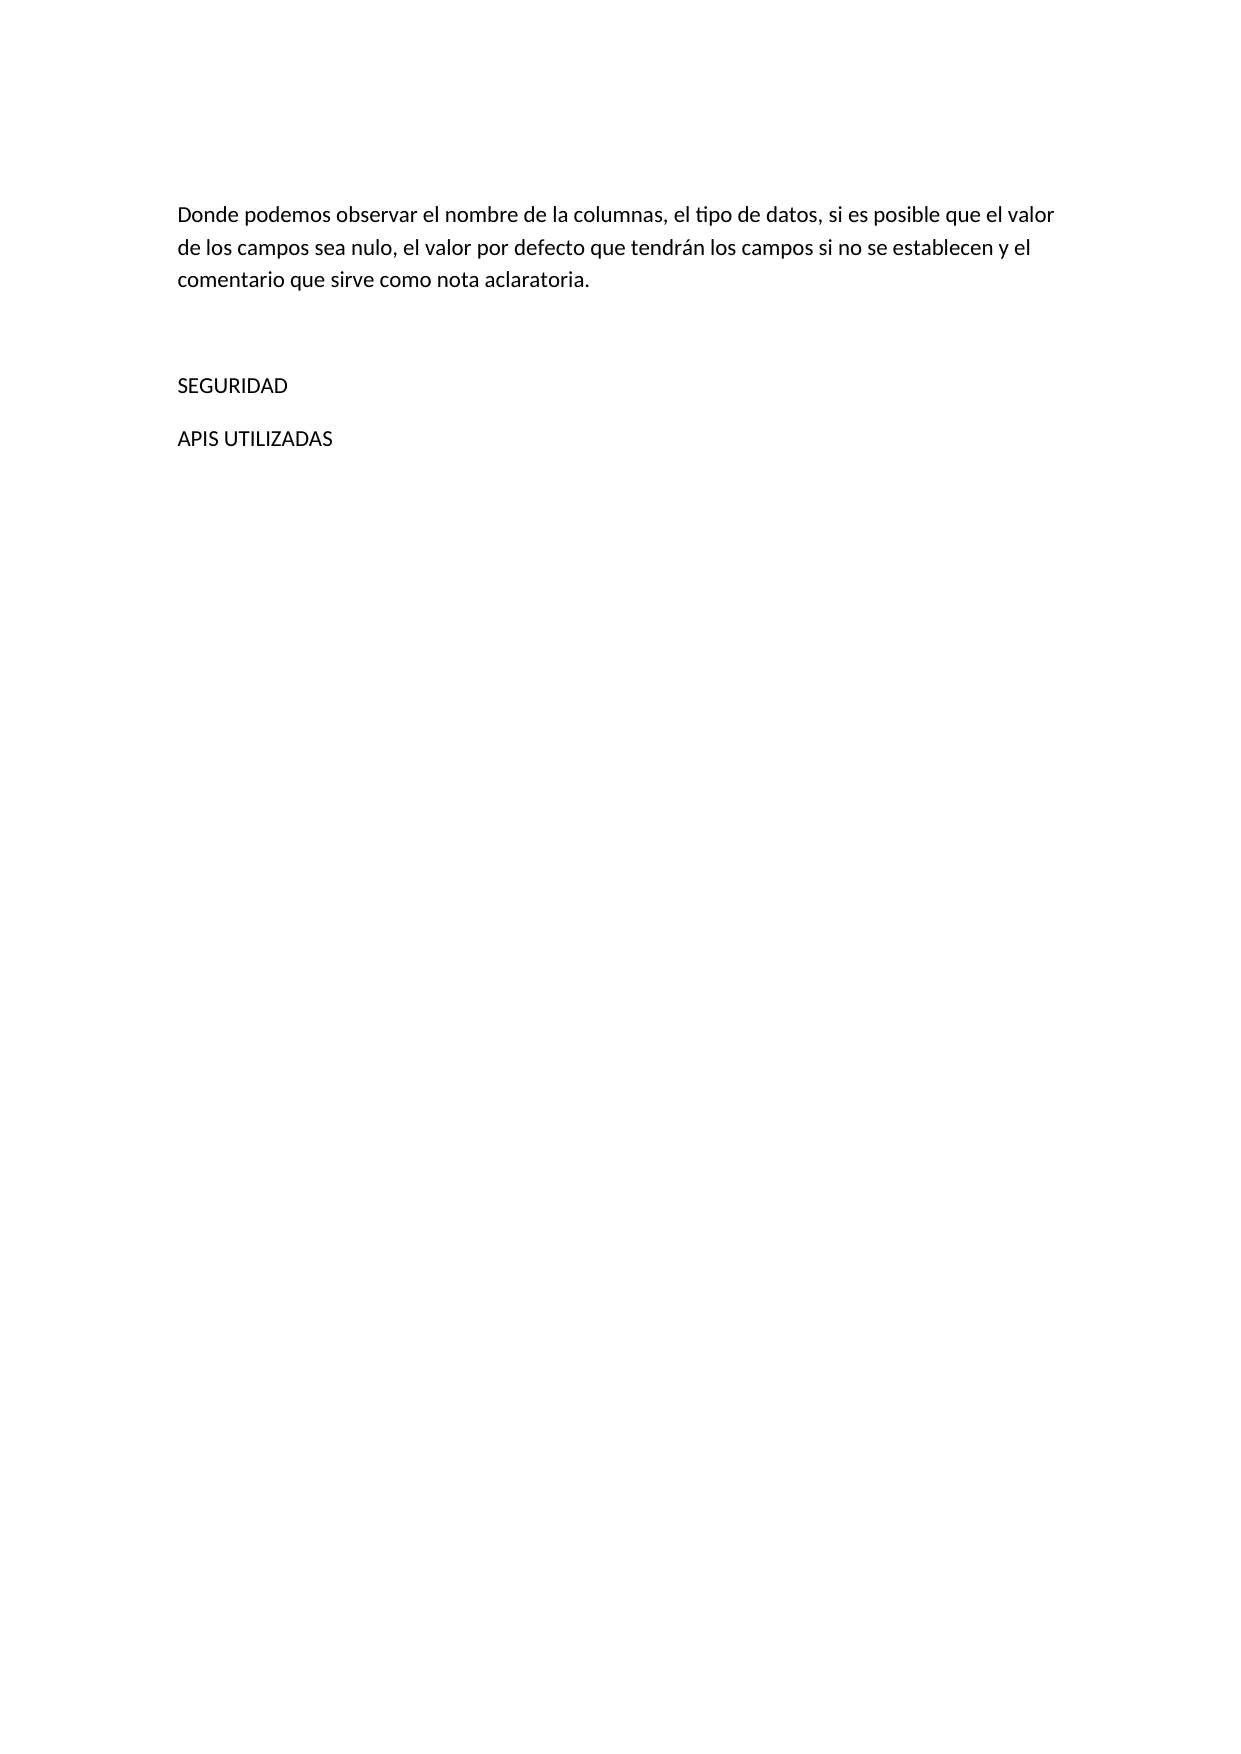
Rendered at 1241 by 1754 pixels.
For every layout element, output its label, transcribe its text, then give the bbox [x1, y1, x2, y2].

text Donde podemos observar el nombre de la columnas, el tipo de datos, si es posible que el valor de los campos sea nulo, el valor por defecto que tendrán los campos si no se establecen y el comentario que sirve como nota aclaratoria. [177, 201, 1063, 293]
text APIS UTILIZADAS [177, 424, 1063, 452]
text SEGURIDAD [177, 371, 1063, 399]
